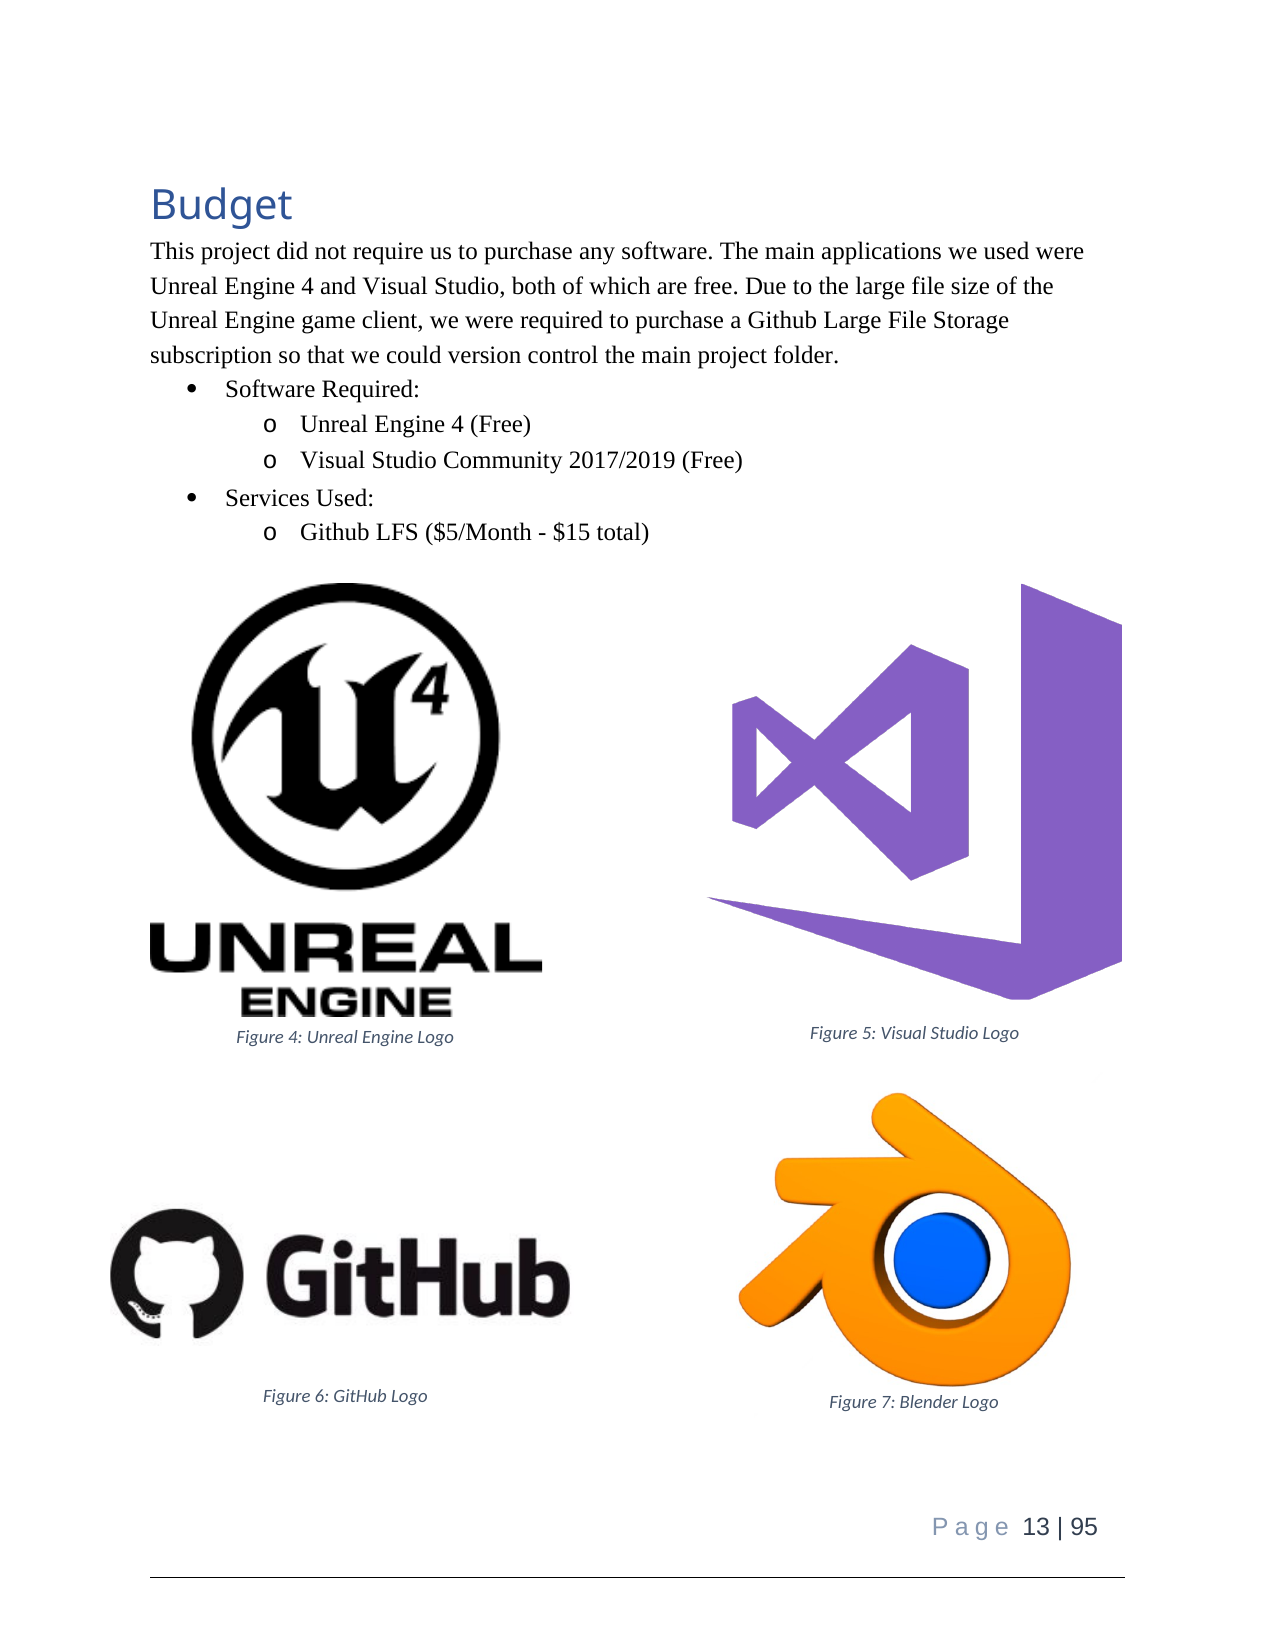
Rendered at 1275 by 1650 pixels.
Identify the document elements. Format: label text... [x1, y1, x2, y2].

picture [706, 583, 1122, 1000]
picture [679, 1072, 1152, 1427]
list Visual Studio Community 2017/2019 (Free) [262, 446, 1125, 476]
list Github LFS ($5/Month - $15 total) [262, 517, 1125, 548]
title This project did not require us to purchase any software. The main applications we used were Unreal Engine 4 and Visual Studio, both of which are free. Due to the large file size of the Unreal Engine game client, we were required to purchase a Github Large File Storage subscription so that we could version control the main project folder. [150, 236, 1125, 368]
picture [90, 1091, 602, 1474]
list Software Required: [187, 374, 1125, 403]
subtitle Budget [150, 175, 1125, 232]
list Unreal Engine 4 (Free) [262, 409, 1125, 439]
list Services Used: [187, 483, 1125, 511]
picture [150, 583, 543, 1017]
